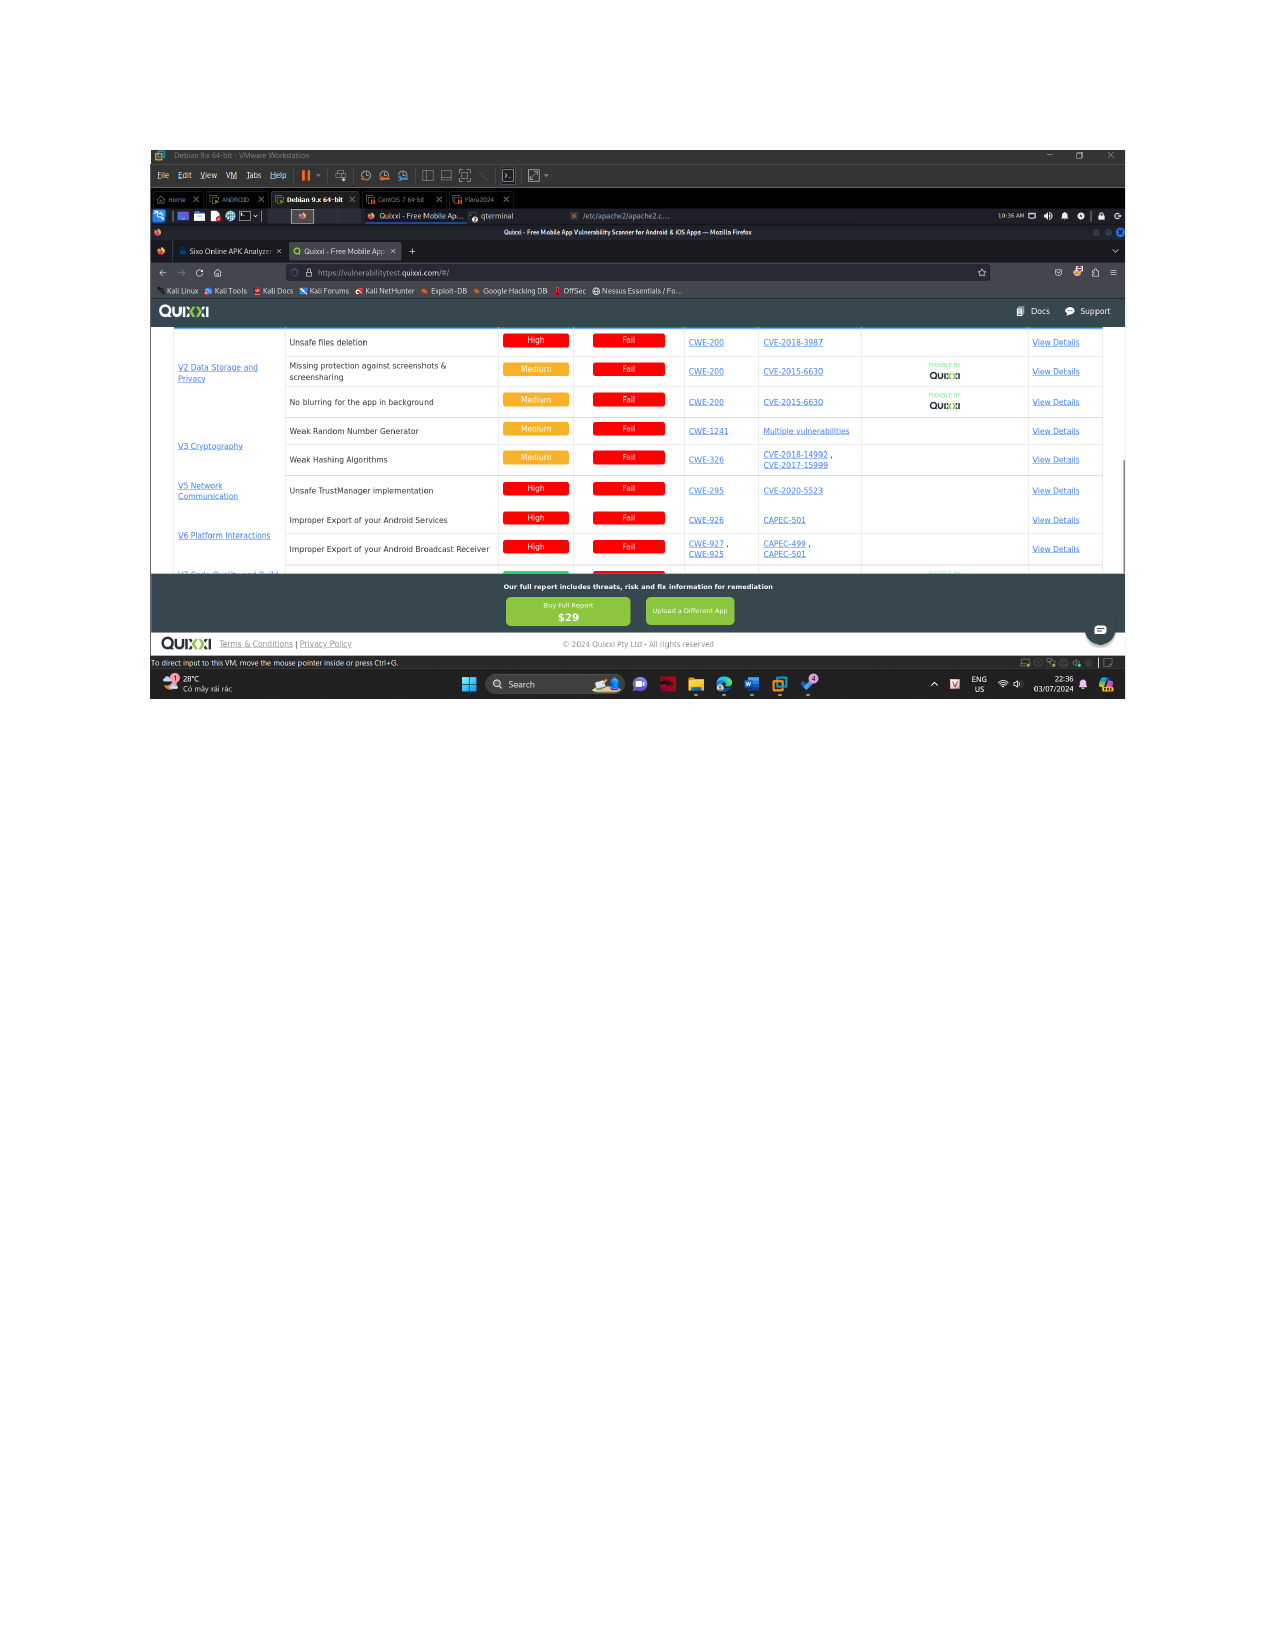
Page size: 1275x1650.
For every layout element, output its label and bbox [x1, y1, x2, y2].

picture [150, 150, 1125, 699]
